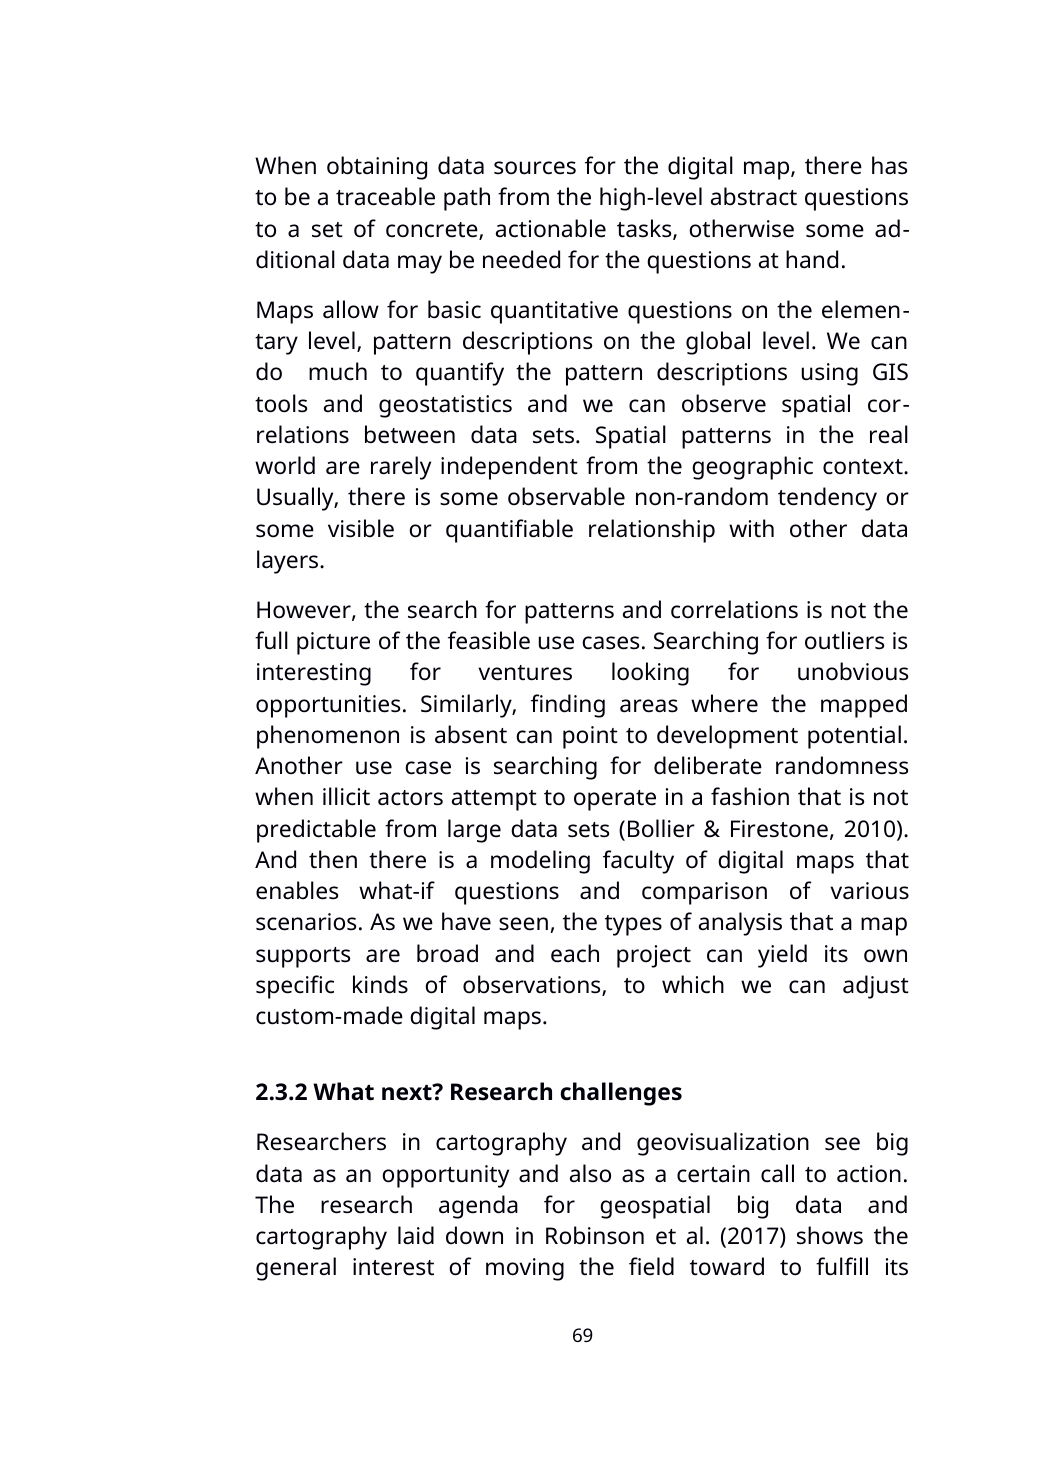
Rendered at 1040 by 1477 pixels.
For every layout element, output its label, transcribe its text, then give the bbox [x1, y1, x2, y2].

subtitle 2.3.2 What next? Research challenges [255, 1076, 910, 1107]
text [255, 1126, 910, 1282]
text When obtaining data sources for the digital map, there has to be a traceable path from the high-level abstract questions to a set of concrete, actionable tasks, otherwise some additional data may be needed for the questions at hand. [255, 150, 910, 275]
text However, the search for patterns and correlations is not the full picture of the feasible use cases. Searching for outliers is interesting for ventures looking for unobvious opportunities. Similarly, finding areas where the mapped phenomenon is absent can point to development potential. Another use case is searching for deliberate randomness when illicit actors attempt to operate in a fashion that is not predictable from large data sets (Bollier & Firestone, 2010). And then there is a modeling faculty of digital maps that enables what-if questions and comparison of various scenarios. As we have seen, the types of analysis that a map supports are broad and each project can yield its own specific kinds of observations, to which we can adjust custom-made digital maps. [255, 594, 910, 1031]
text Maps allow for basic quantitative questions on the elementary level, pattern descriptions on the global level. We can do much to quantify the pattern descriptions using GIS tools and geostatistics and we can observe spatial correlations between data sets. Spatial patterns in the real world are rarely independent from the geographic context. Usually, there is some observable non-random tendency or some visible or quantifiable relationship with other data layers. [255, 294, 910, 575]
